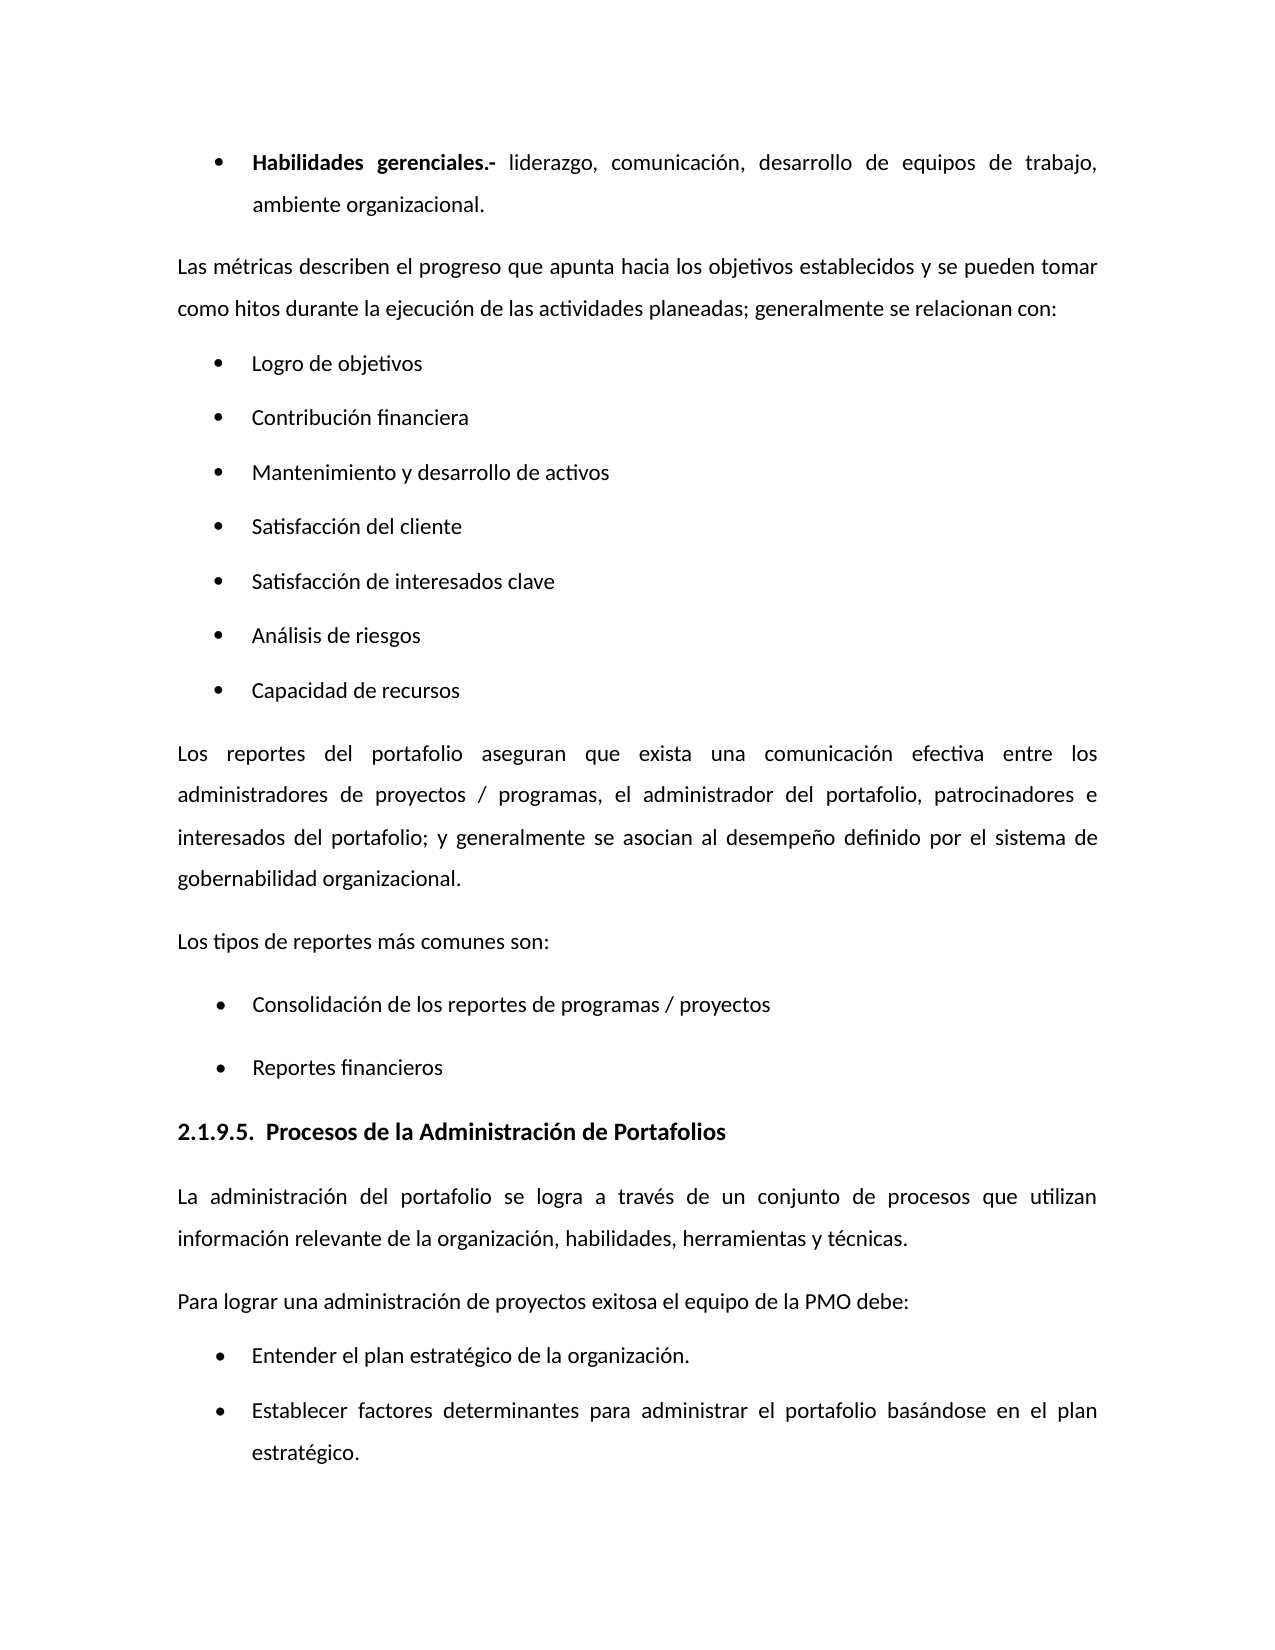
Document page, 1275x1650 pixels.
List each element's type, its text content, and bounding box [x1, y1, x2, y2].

list Reportes financieros [215, 1053, 1098, 1081]
list Satisfacción del cliente [214, 512, 1098, 540]
list Establecer factores determinantes para administrar el portafolio basándose en el plan estratégico. [214, 1396, 1098, 1466]
text La administración del portafolio se logra a través de un conjunto de procesos que utilizan información relevante de la organización, habilidades, herramientas y técnicas. [177, 1182, 1098, 1252]
list Capacidad de recursos [214, 676, 1098, 704]
text Los tipos de reportes más comunes son: [177, 927, 1098, 955]
list Análisis de riesgos [214, 621, 1098, 649]
list Habilidades gerenciales.- liderazgo, comunicación, desarrollo de equipos de trabajo, ambiente organizacional. [215, 148, 1098, 218]
list Satisfacción de interesados clave [214, 567, 1098, 595]
list Procesos de la Administración de Portafolios [177, 1116, 1098, 1146]
list Mantenimiento y desarrollo de activos [214, 458, 1098, 486]
list Logro de objetivos [214, 349, 1098, 377]
list Consolidación de los reportes de programas / proyectos [215, 990, 1098, 1018]
list Contribución financiera [214, 403, 1098, 431]
text Para lograr una administración de proyectos exitosa el equipo de la PMO debe: [177, 1287, 1098, 1315]
text Los reportes del portafolio aseguran que exista una comunicación efectiva entre los administradores de proyectos / programas, el administrador del portafolio, patrocinadores e interesados del portafolio; y generalmente se asocian al desempeño definido por el sistema de gobernabilidad organizacional. [177, 739, 1098, 893]
list Entender el plan estratégico de la organización. [214, 1342, 1098, 1370]
text Las métricas describen el progreso que apunta hacia los objetivos establecidos y se pueden tomar como hitos durante la ejecución de las actividades planeadas; generalmente se relacionan con: [177, 252, 1098, 322]
